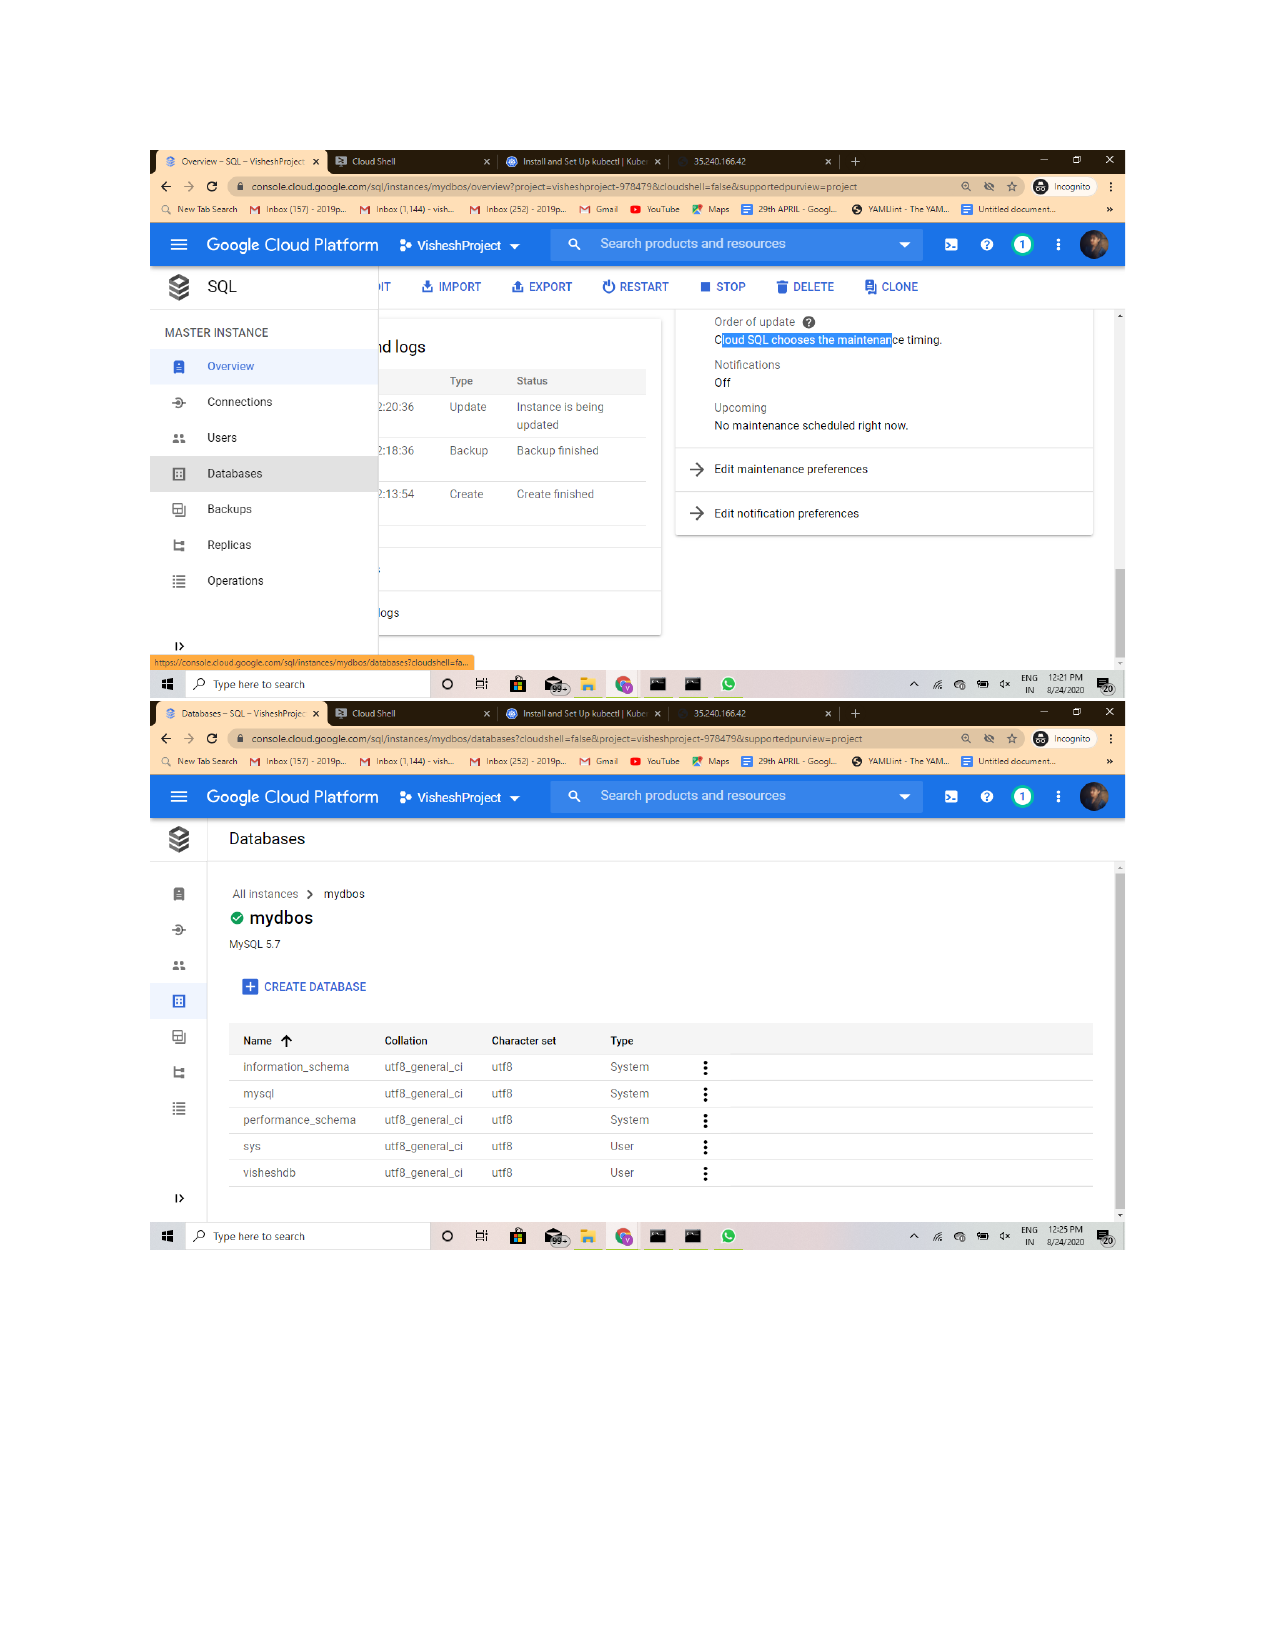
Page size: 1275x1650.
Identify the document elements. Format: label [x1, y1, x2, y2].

picture [150, 701, 1125, 1250]
picture [150, 150, 1125, 698]
